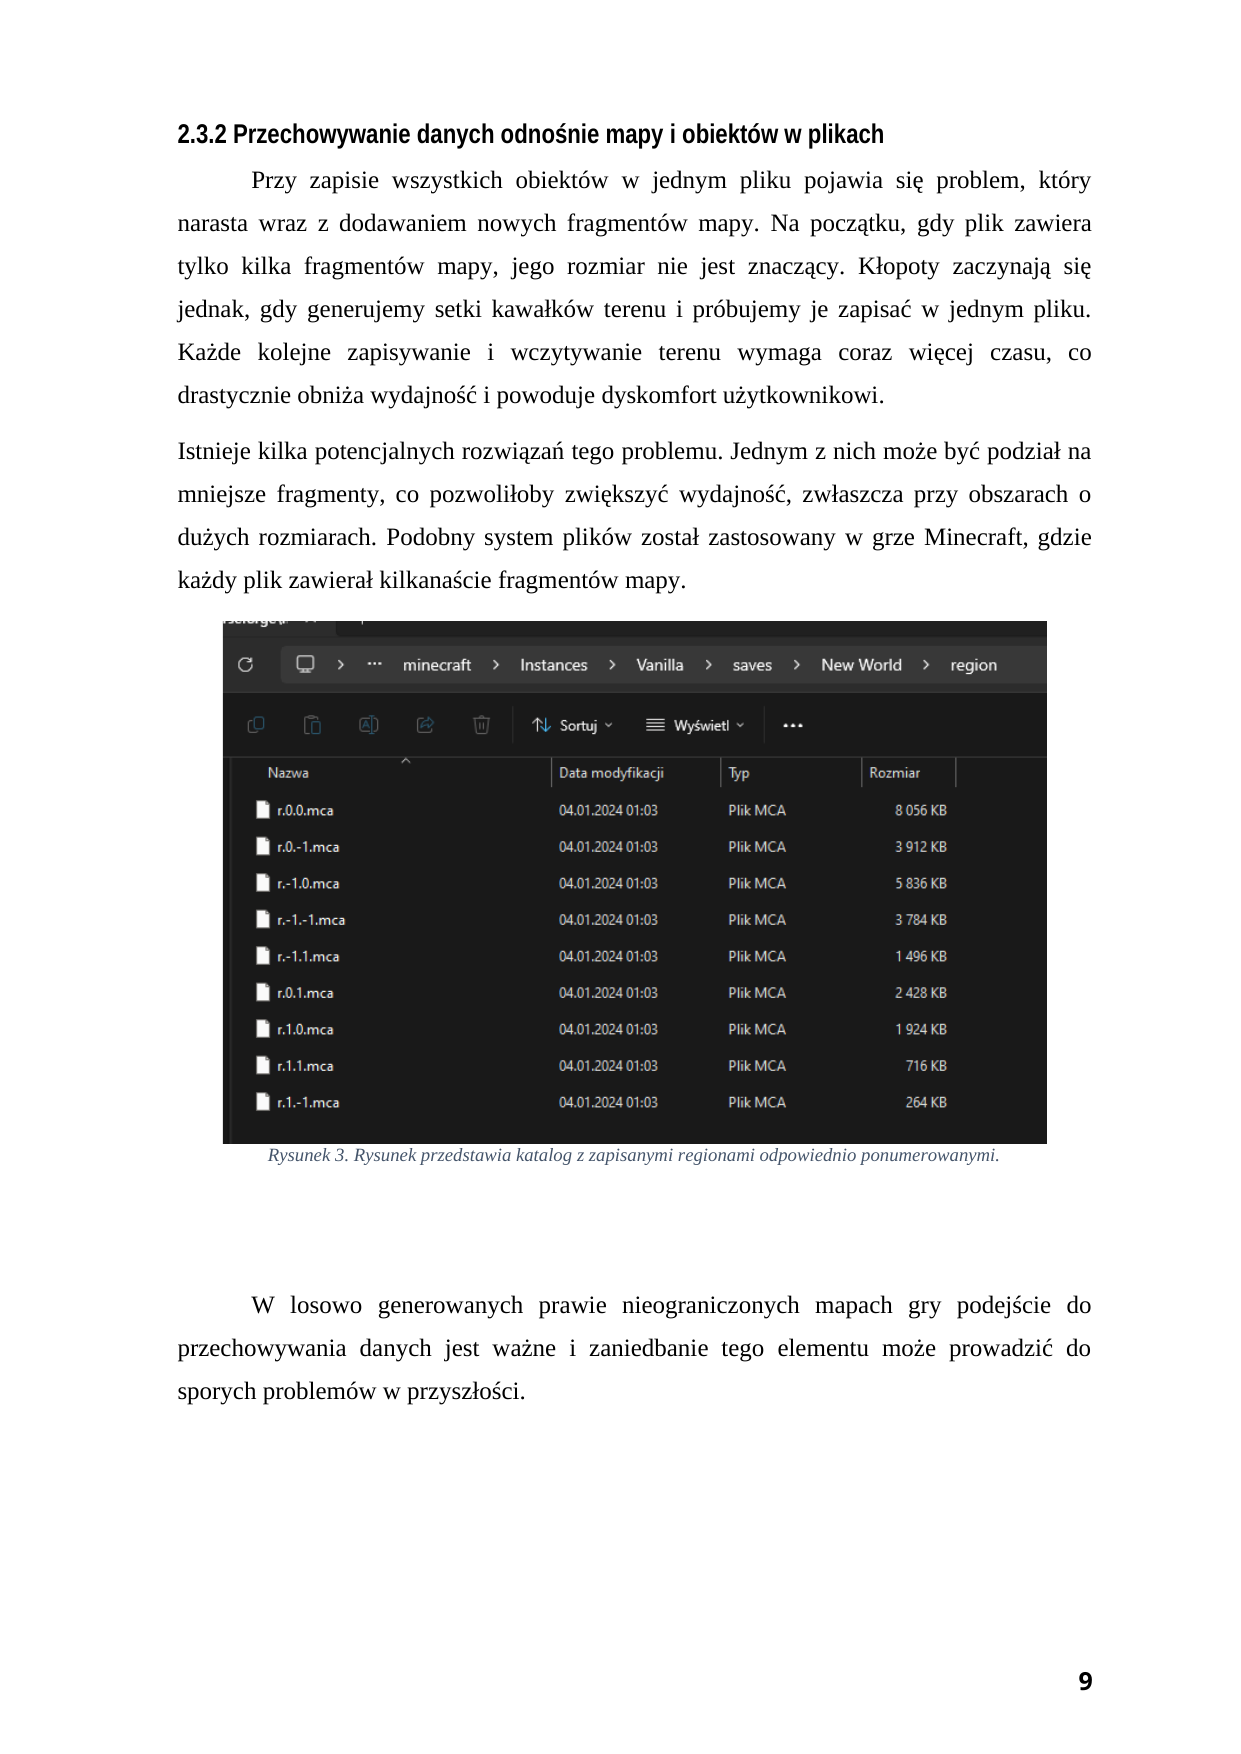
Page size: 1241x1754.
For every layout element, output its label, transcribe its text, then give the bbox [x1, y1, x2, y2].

picture [222, 621, 1047, 1144]
subtitle W losowo generowanych prawie nieograniczonych mapach gry podejście do przechowywania danych jest ważne i zaniedbanie tego elementu może prowadzić do sporych problemów w przyszłości. [177, 1290, 1092, 1405]
text Rysunek 3. Rysunek przedstawia katalog z zapisanymi regionami odpowiednio ponumerowanymi. [177, 1144, 1092, 1166]
subtitle Istnieje kilka potencjalnych rozwiązań tego problemu. Jednym z nich może być podział na mniejsze fragmenty, co pozwoliłoby zwiększyć wydajność, zwłaszcza przy obszarach o dużych rozmiarach. Podobny system plików został zastosowany w grze Minecraft, gdzie każdy plik zawierał kilkanaście fragmentów mapy. [177, 436, 1092, 594]
subtitle Przy zapisie wszystkich obiektów w jednym pliku pojawia się problem, który narasta wraz z dodawaniem nowych fragmentów mapy. Na początku, gdy plik zawiera tylko kilka fragmentów mapy, jego rozmiar nie jest znaczący. Kłopoty zaczynają się jednak, gdy generujemy setki kawałków terenu i próbujemy je zapisać w jednym pliku. Każde kolejne zapisywanie i wczytywanie terenu wymaga coraz więcej czasu, co drastycznie obniża wydajność i powoduje dyskomfort użytkownikowi. [177, 165, 1092, 409]
text 2.3.2 Przechowywanie danych odnośnie mapy i obiektów w plikach [177, 118, 1092, 149]
